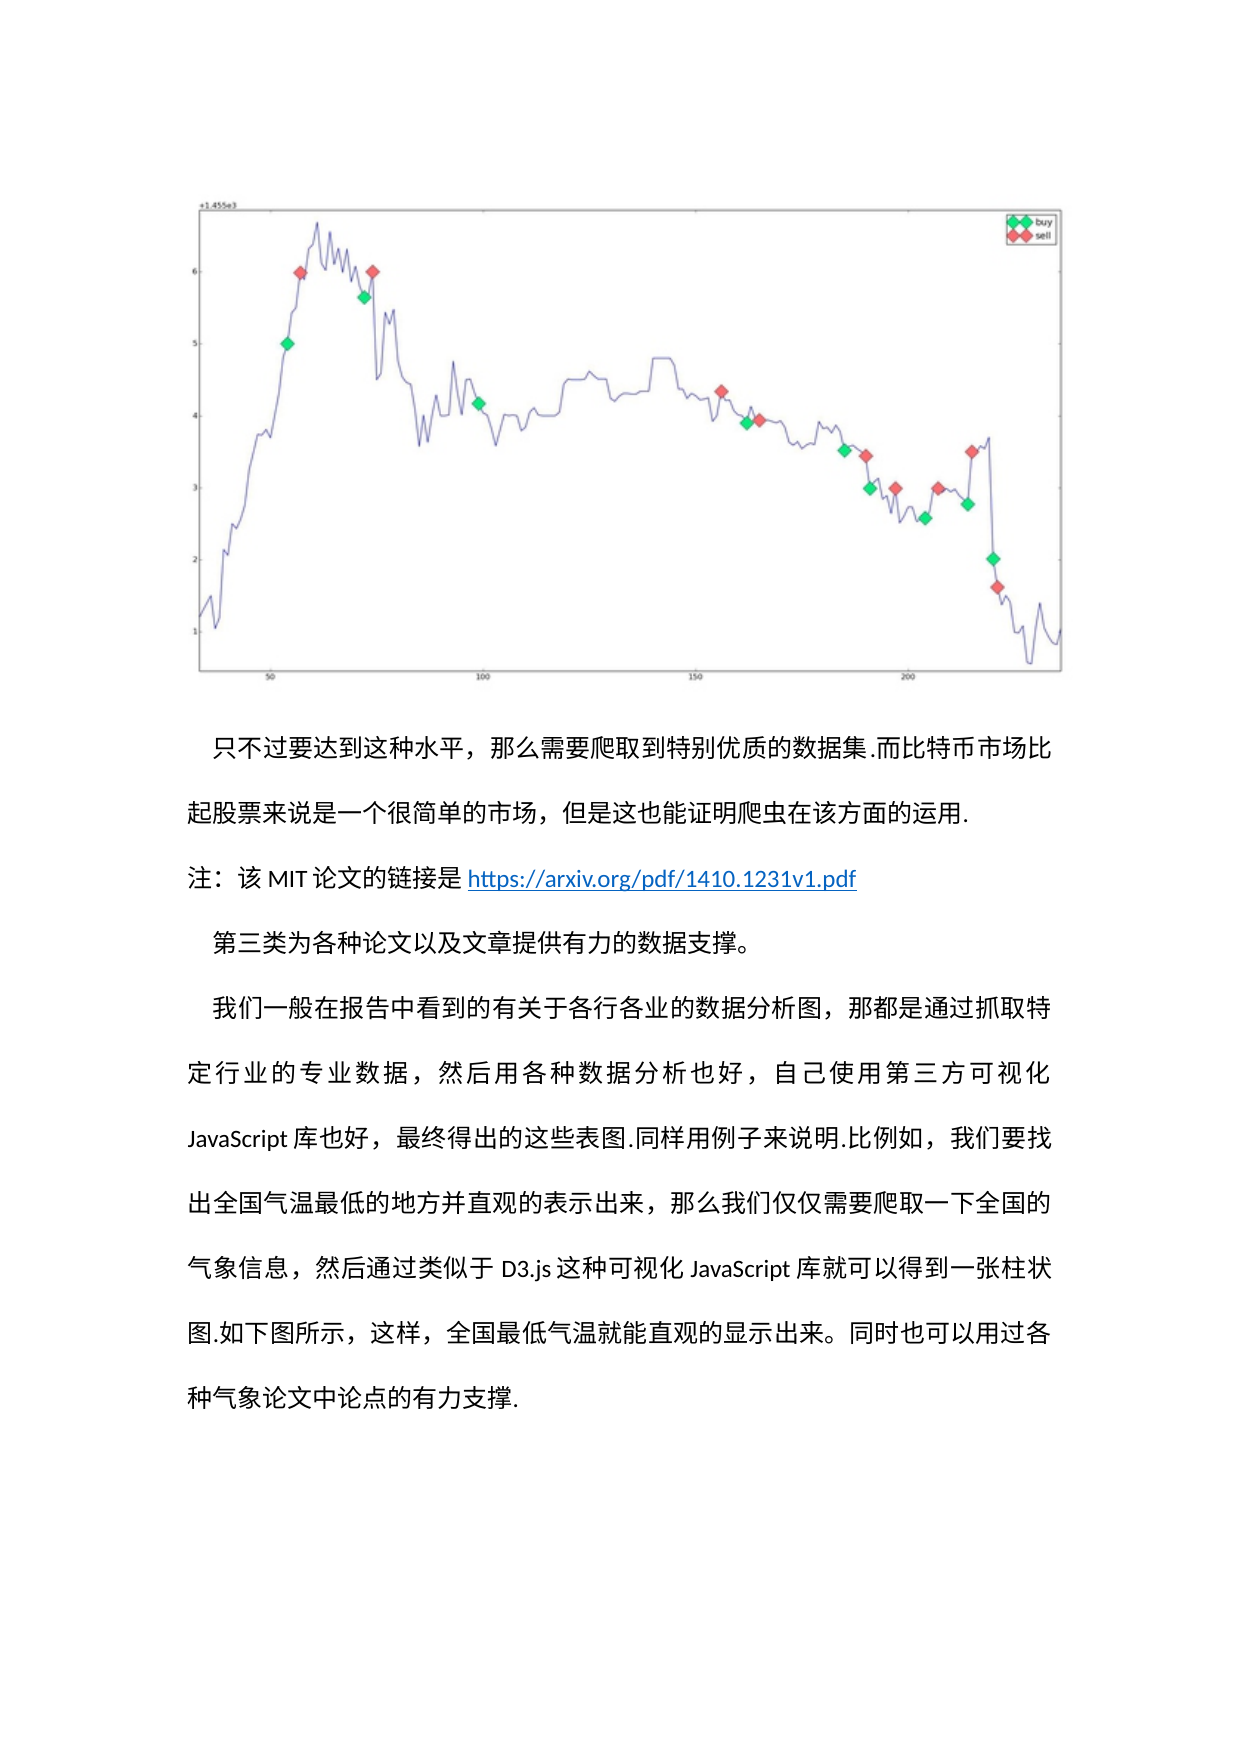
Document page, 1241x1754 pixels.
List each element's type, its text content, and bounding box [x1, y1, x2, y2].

picture [187, 194, 1073, 694]
text 注：该MIT论文的链接是https://arxiv.org/pdf/1410.1231v1.pdf [187, 844, 1053, 909]
text 第三类为各种论文以及文章提供有力的数据支撑。 [187, 909, 1053, 974]
text 我们一般在报告中看到的有关于各行各业的数据分析图，那都是通过抓取特定行业的专业数据，然后用各种数据分析也好，自己使用第三方可视化JavaScript库也好，最终得出的这些表图.同样用例子来说明.比例如，我们要找出全国气温最低的地方并直观的表示出来，那么我们仅仅需要爬取一下全国的气象信息，然后通过类似于D3.js这种可视化JavaScript库就可以得到一张柱状图.如下图所示，这样，全国最低气温就能直观的显示出来。同时也可以用过各种气象论文中论点的有力支撑. [187, 974, 1053, 1429]
text 只不过要达到这种水平，那么需要爬取到特别优质的数据集.而比特币市场比起股票来说是一个很简单的市场，但是这也能证明爬虫在该方面的运用. [187, 714, 1053, 844]
